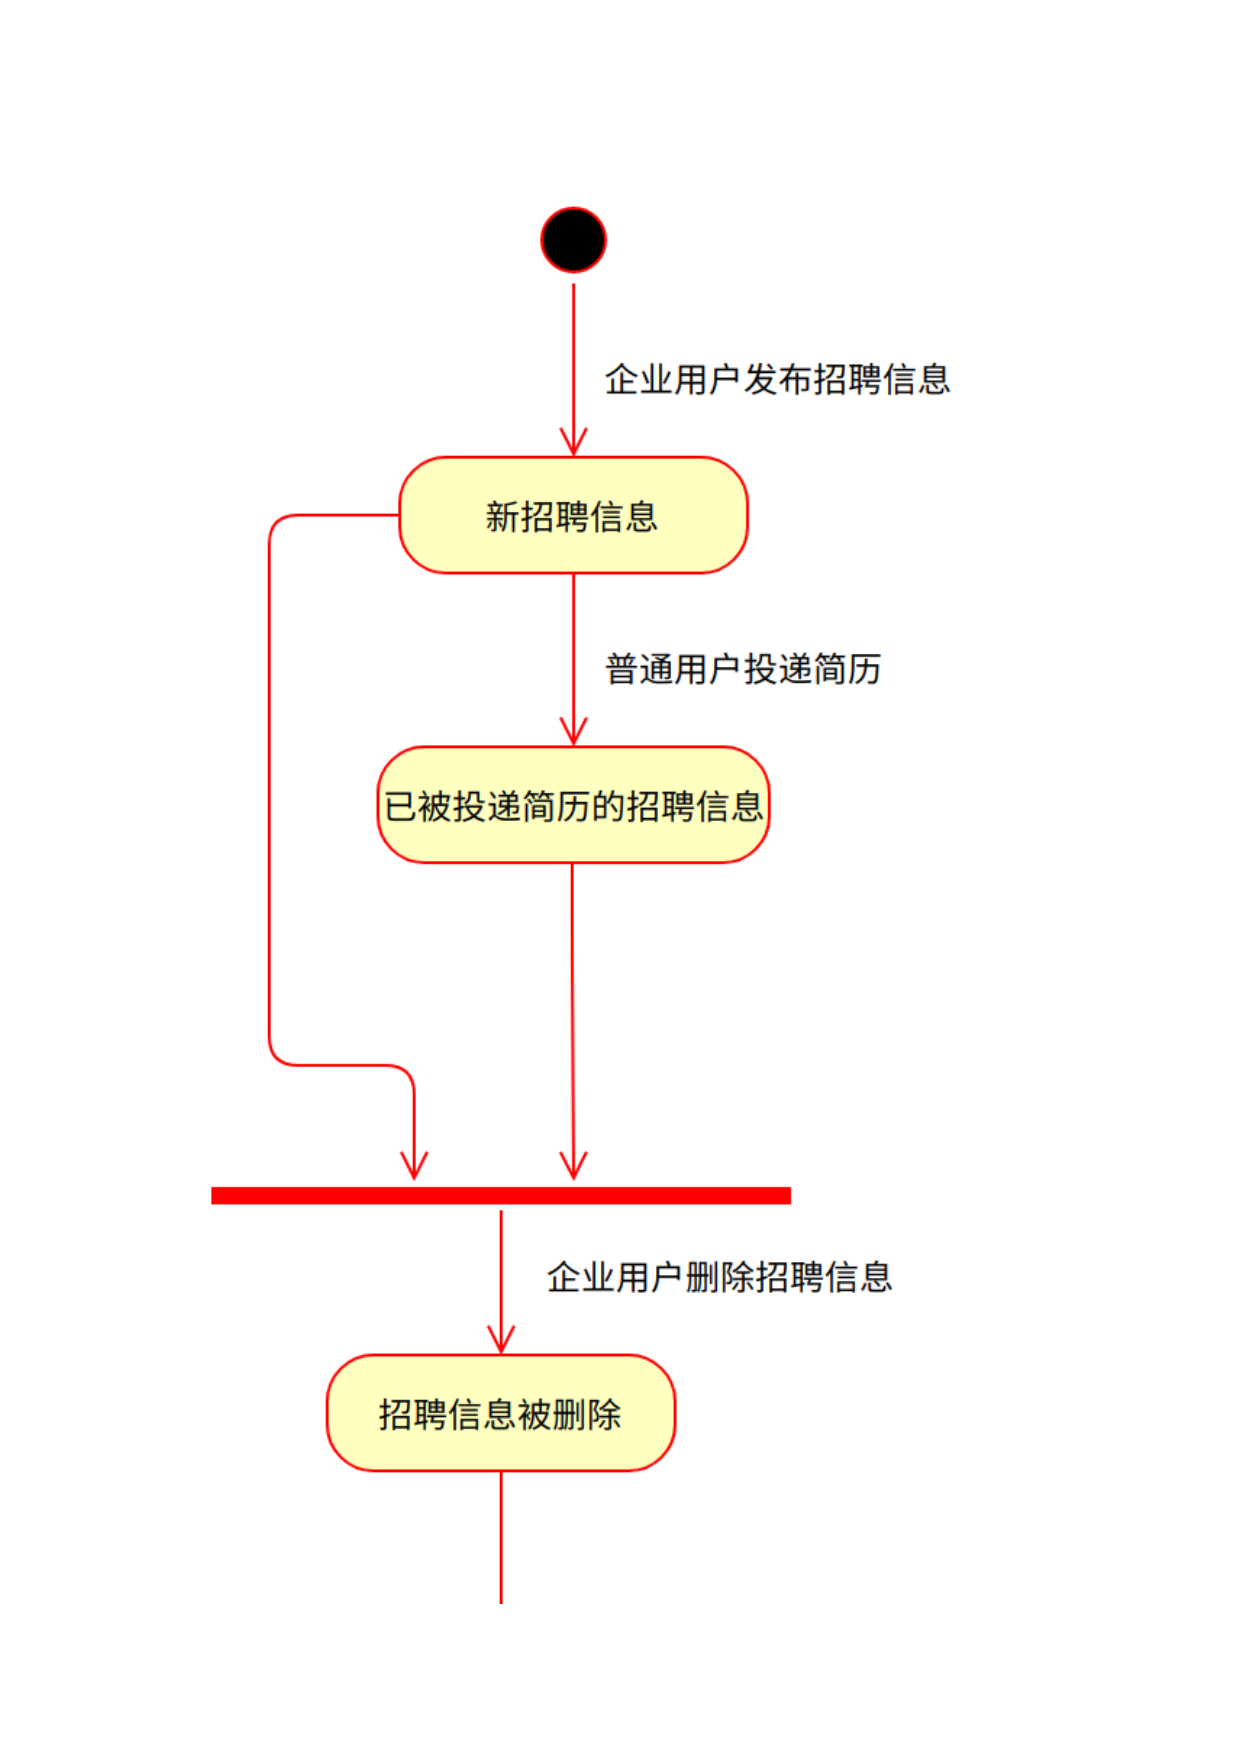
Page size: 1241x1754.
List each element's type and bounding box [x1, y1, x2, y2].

picture [155, 150, 1042, 1604]
